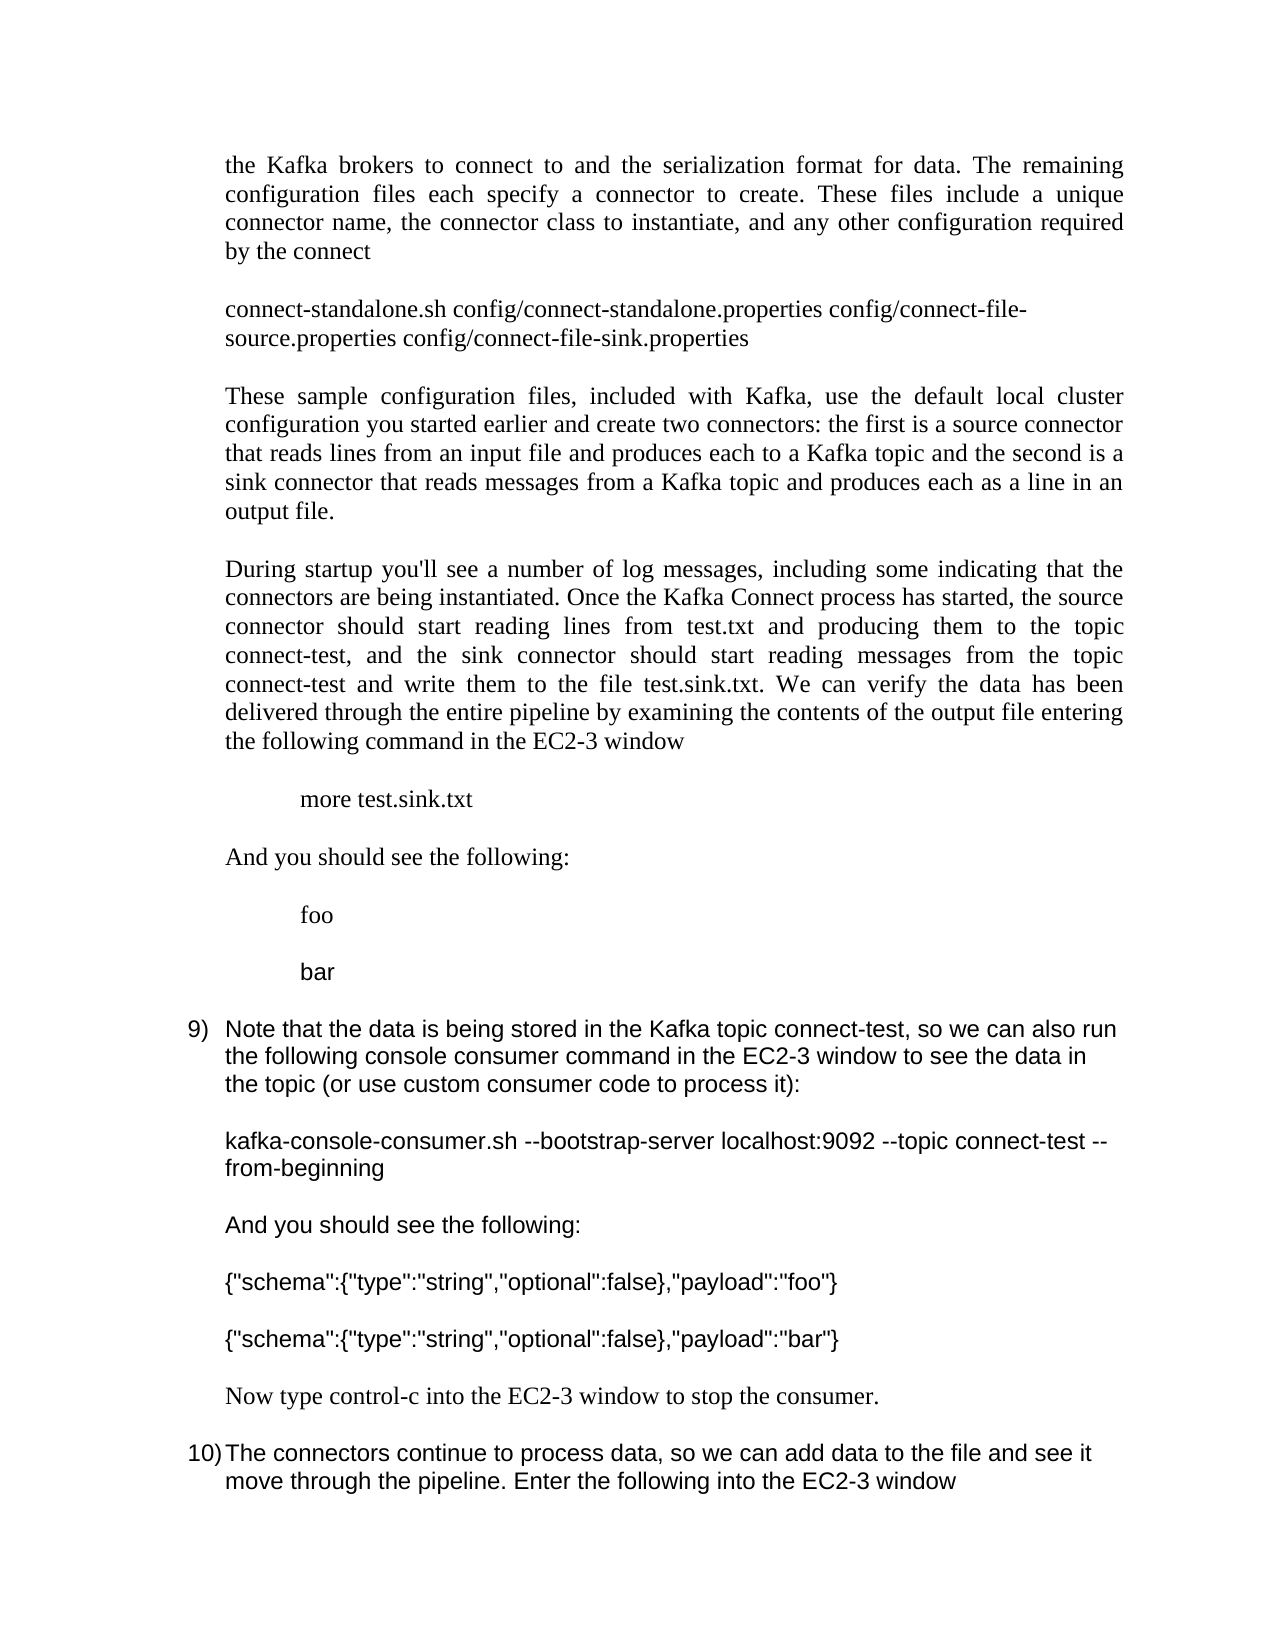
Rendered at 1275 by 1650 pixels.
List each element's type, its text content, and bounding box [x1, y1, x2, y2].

text kafka-console-consumer.sh --bootstrap-server localhost:9092 --topic connect-test --from-beginning [225, 1127, 1125, 1182]
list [187, 150, 1125, 265]
text Now type control-c into the EC2-3 window to stop the consumer. [225, 1381, 1125, 1410]
text foo [150, 900, 1125, 929]
list Note that the data is being stored in the Kafka topic connect-test, so we can also run the following console consumer command in the EC2-3 window to see the data in the topic (or use custom consumer code to process it): [187, 1015, 1125, 1097]
text {"schema":{"type":"string","optional":false},"payload":"bar"} [225, 1324, 1125, 1352]
text bar [150, 958, 1125, 986]
text And you should see the following: [225, 1211, 1125, 1239]
text connect-standalone.sh config/connect-standalone.properties config/connect-file-source.properties config/connect-file-sink.properties [225, 294, 1125, 352]
list The connectors continue to process data, so we can add data to the file and see it move through the pipeline. Enter the following into the EC2-3 window [187, 1439, 1125, 1494]
text {"schema":{"type":"string","optional":false},"payload":"foo"} [225, 1268, 1125, 1295]
text These sample configuration files, included with Kafka, use the default local cluster configuration you started earlier and create two connectors: the first is a source connector that reads lines from an input file and produces each to a Kafka topic and the second is a sink connector that reads messages from a Kafka topic and produces each as a line in an output file. [225, 381, 1125, 524]
text more test.sink.txt [225, 784, 1125, 813]
text And you should see the following: [150, 842, 1125, 871]
text During startup you'll see a number of log messages, including some indicating that the connectors are being instantiated. Once the Kafka Connect process has started, the source connector should start reading lines from test.txt and producing them to the topic connect-test, and the sink connector should start reading messages from the topic connect-test and write them to the file test.sink.txt. We can verify the data has been delivered through the entire pipeline by examining the contents of the output file entering the following command in the EC2-3 window [225, 554, 1125, 755]
